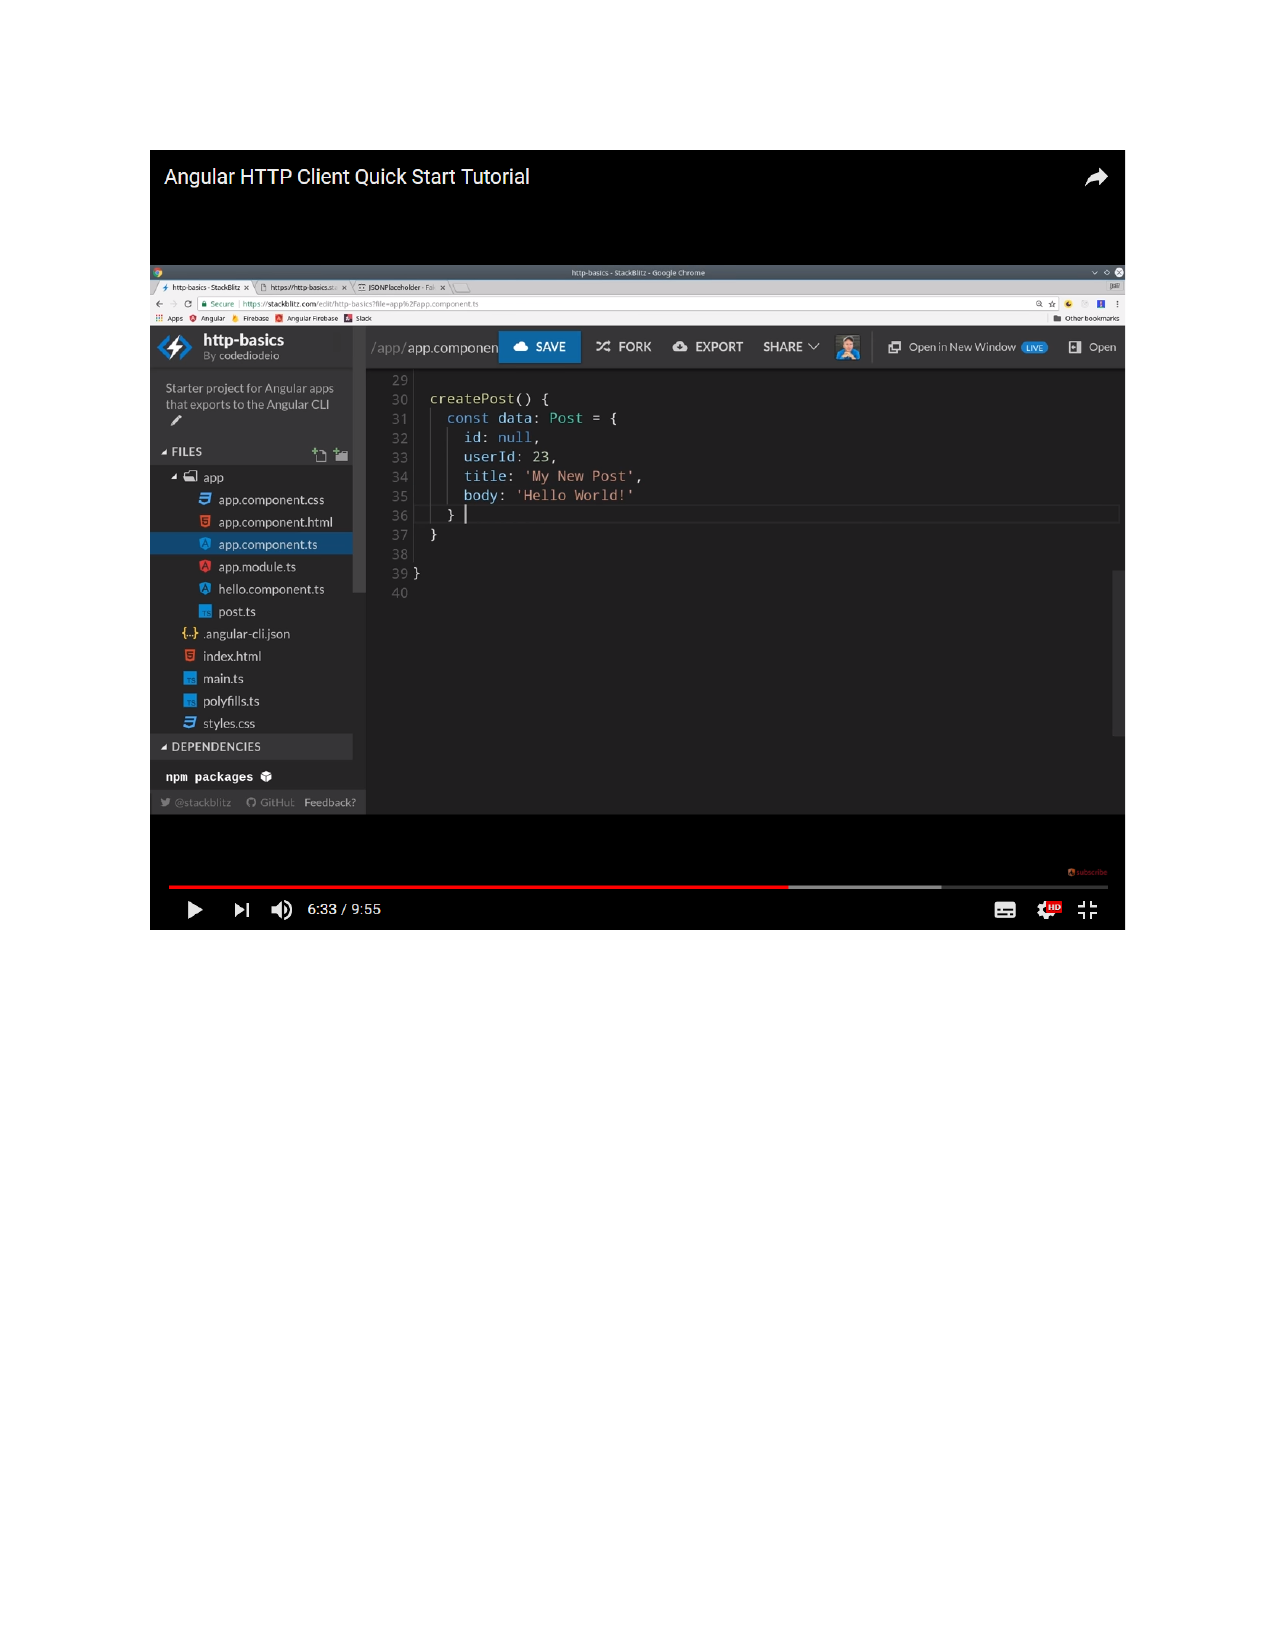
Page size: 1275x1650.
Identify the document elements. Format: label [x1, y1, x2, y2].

picture [150, 150, 1125, 930]
